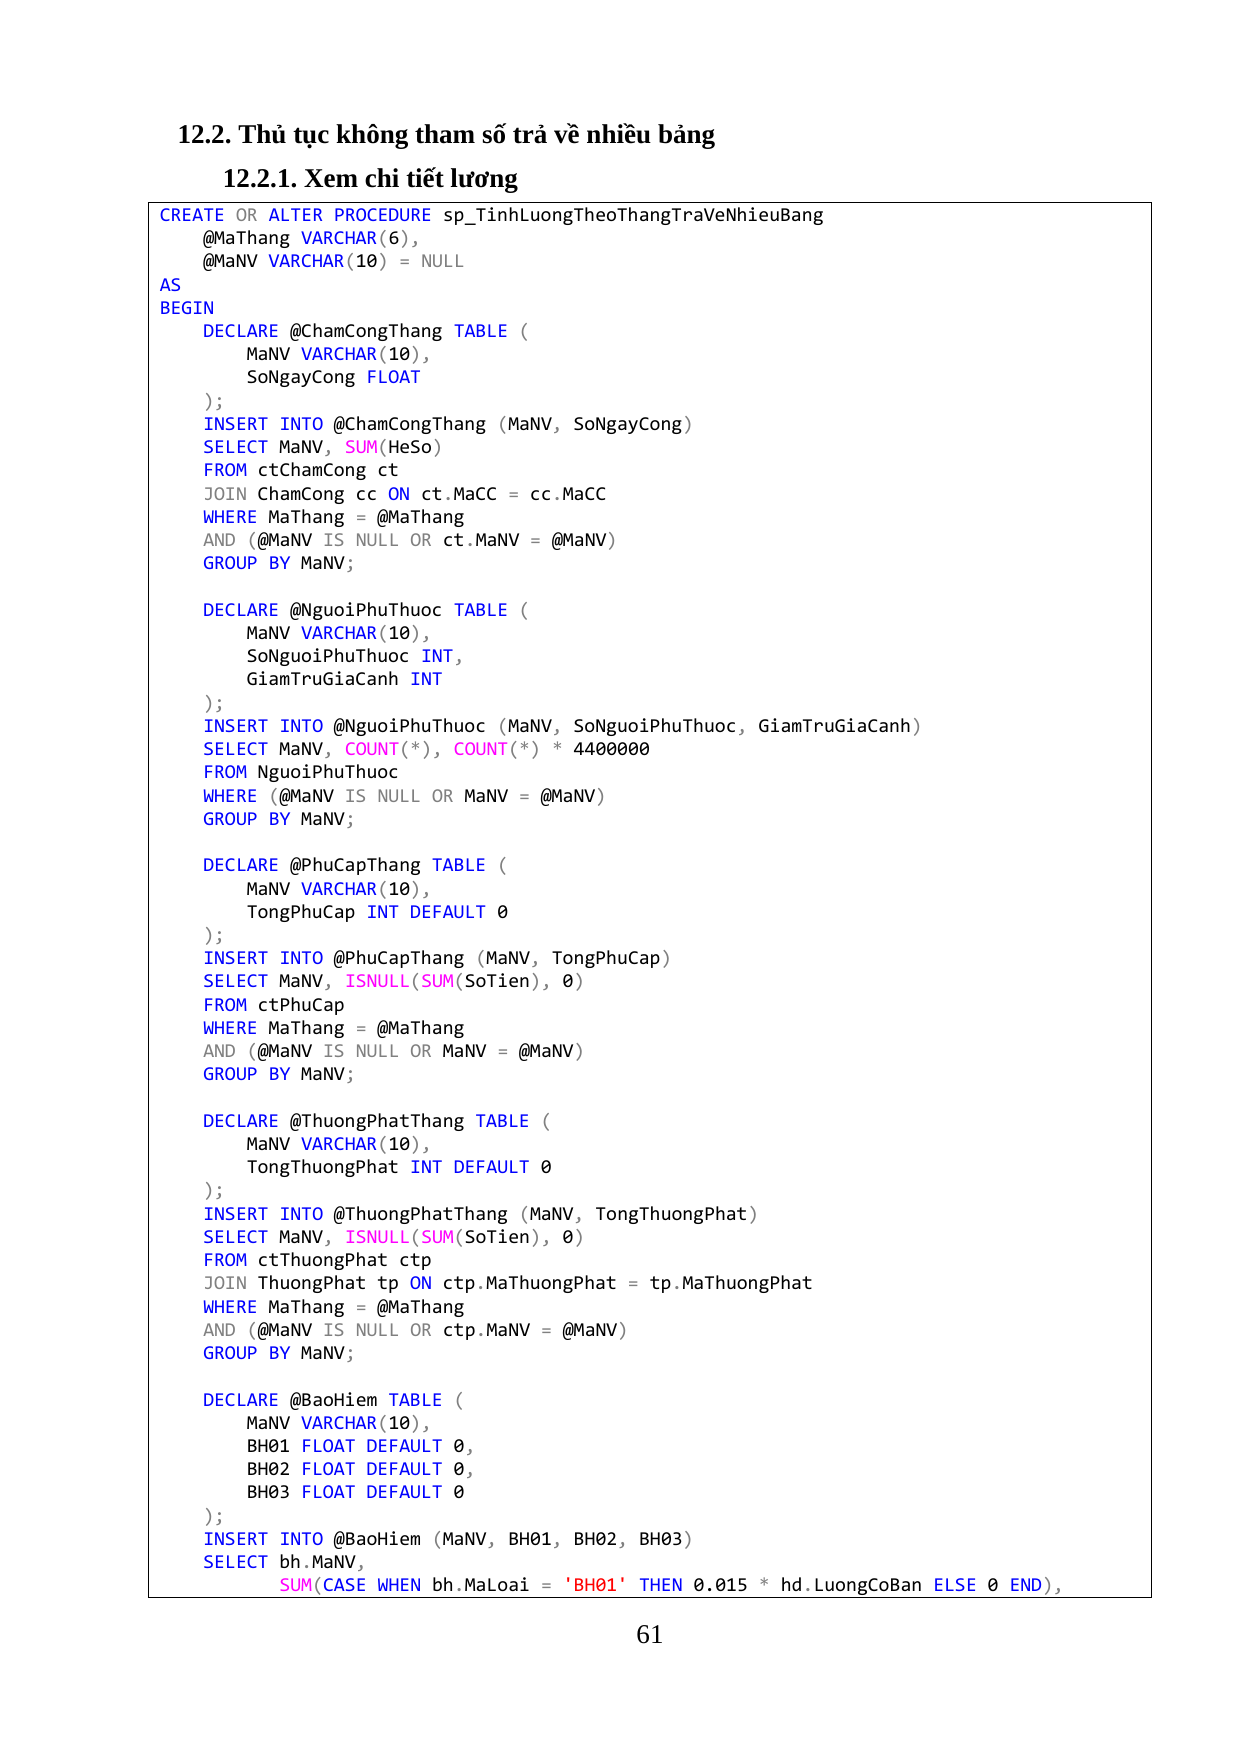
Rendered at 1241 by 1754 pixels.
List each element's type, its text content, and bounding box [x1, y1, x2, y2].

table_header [149, 203, 1151, 1597]
subtitle 12.2.1. Xem chi tiết lương [223, 162, 1152, 193]
subtitle 12.2. Thủ tục không tham số trả về nhiều bảng [148, 118, 1152, 149]
